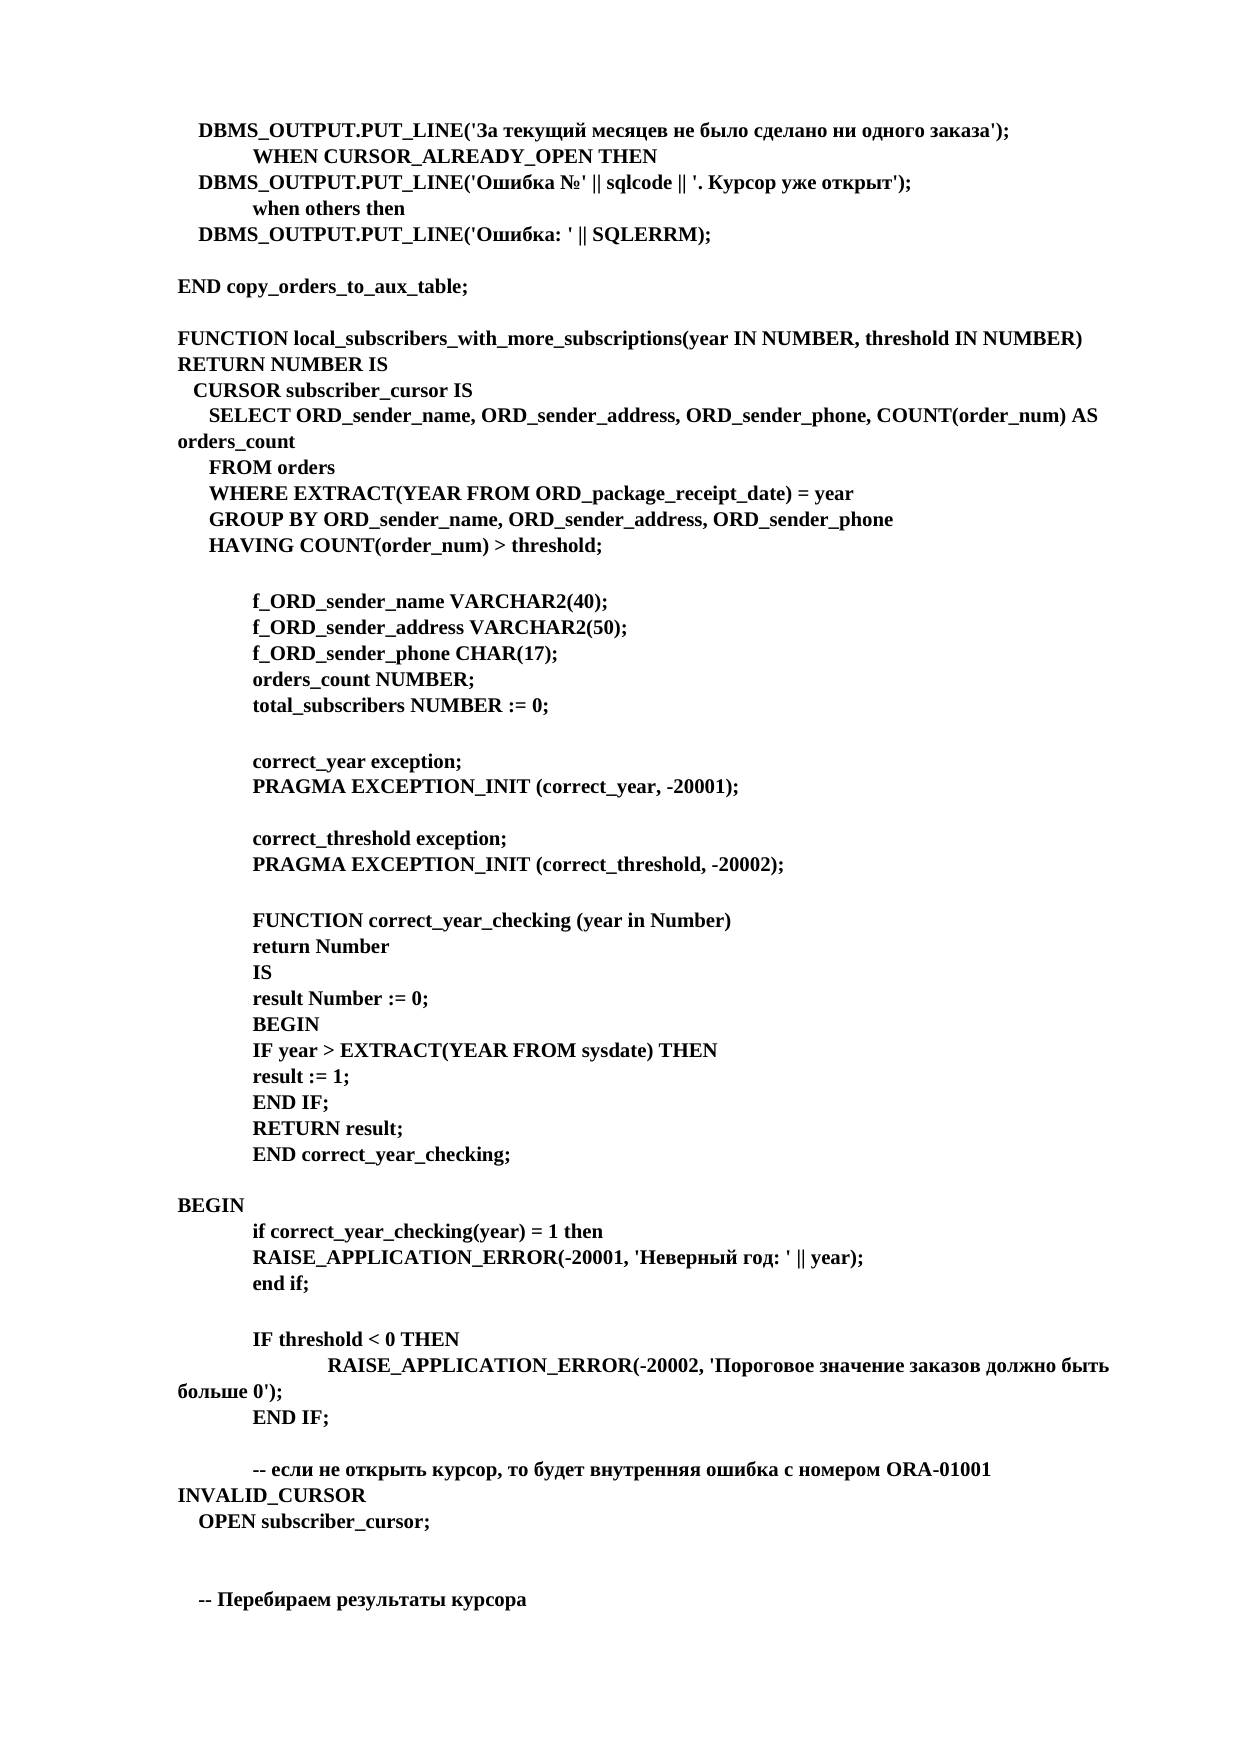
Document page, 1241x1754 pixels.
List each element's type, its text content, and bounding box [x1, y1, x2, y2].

text f_ORD_sender_phone CHAR(17); [177, 641, 1152, 665]
text PRAGMA EXCEPTION_INIT (correct_threshold, -20002); [177, 852, 1152, 876]
text END IF; [177, 1405, 1152, 1429]
text when others then [177, 196, 1152, 220]
text OPEN subscriber_cursor; [177, 1509, 1152, 1533]
text CURSOR subscriber_cursor IS [177, 377, 1152, 402]
text GROUP BY ORD_sender_name, ORD_sender_address, ORD_sender_phone [177, 507, 1152, 531]
text IF threshold < 0 THEN [177, 1327, 1152, 1351]
text -- если не открыть курсор, то будет внутренняя ошибка с номером ORA-01001 INVALID_CURSOR [177, 1457, 1152, 1507]
text BEGIN [177, 1193, 1152, 1217]
text correct_year exception; [177, 748, 1152, 773]
text PRAGMA EXCEPTION_INIT (correct_year, -20001); [177, 774, 1152, 798]
text RAISE_APPLICATION_ERROR(-20002, 'Пороговое значение заказов должно быть больше 0'); [177, 1353, 1152, 1403]
text -- Перебираем результаты курсора [177, 1586, 1152, 1611]
text f_ORD_sender_name VARCHAR2(40); [177, 589, 1152, 613]
text correct_threshold exception; [177, 826, 1152, 850]
text return Number [177, 934, 1152, 958]
text f_ORD_sender_address VARCHAR2(50); [177, 615, 1152, 639]
text end if; [177, 1271, 1152, 1295]
text result Number := 0; [177, 986, 1152, 1010]
text RAISE_APPLICATION_ERROR(-20001, 'Неверный год: ' || year); [177, 1245, 1152, 1269]
text BEGIN [177, 1012, 1152, 1036]
text WHEN CURSOR_ALREADY_OPEN THEN [177, 144, 1152, 168]
text RETURN result; [177, 1116, 1152, 1140]
text DBMS_OUTPUT.PUT_LINE('За текущий месяцев не было сделано ни одного заказа'); [177, 118, 1152, 142]
text END IF; [177, 1090, 1152, 1114]
text HAVING COUNT(order_num) > threshold; [177, 533, 1152, 557]
text END correct_year_checking; [177, 1142, 1152, 1166]
text DBMS_OUTPUT.PUT_LINE('Ошибка №' || sqlcode || '. Курсор уже открыт'); [177, 170, 1152, 194]
text END copy_orders_to_aux_table; [177, 274, 1152, 298]
text orders_count NUMBER; [177, 667, 1152, 691]
text SELECT ORD_sender_name, ORD_sender_address, ORD_sender_phone, COUNT(order_num) AS orders_count [177, 403, 1152, 453]
text FUNCTION local_subscribers_with_more_subscriptions(year IN NUMBER, threshold IN NUMBER) RETURN NUMBER IS [177, 326, 1152, 376]
text if correct_year_checking(year) = 1 then [177, 1219, 1152, 1243]
text FUNCTION correct_year_checking (year in Number) [177, 908, 1152, 932]
text FROM orders [177, 455, 1152, 479]
text result := 1; [177, 1064, 1152, 1088]
text IF year > EXTRACT(YEAR FROM sysdate) THEN [177, 1038, 1152, 1062]
text WHERE EXTRACT(YEAR FROM ORD_package_receipt_date) = year [177, 481, 1152, 505]
text total_subscribers NUMBER := 0; [177, 693, 1152, 717]
text IS [177, 960, 1152, 984]
text DBMS_OUTPUT.PUT_LINE('Ошибка: ' || SQLERRM); [177, 222, 1152, 246]
